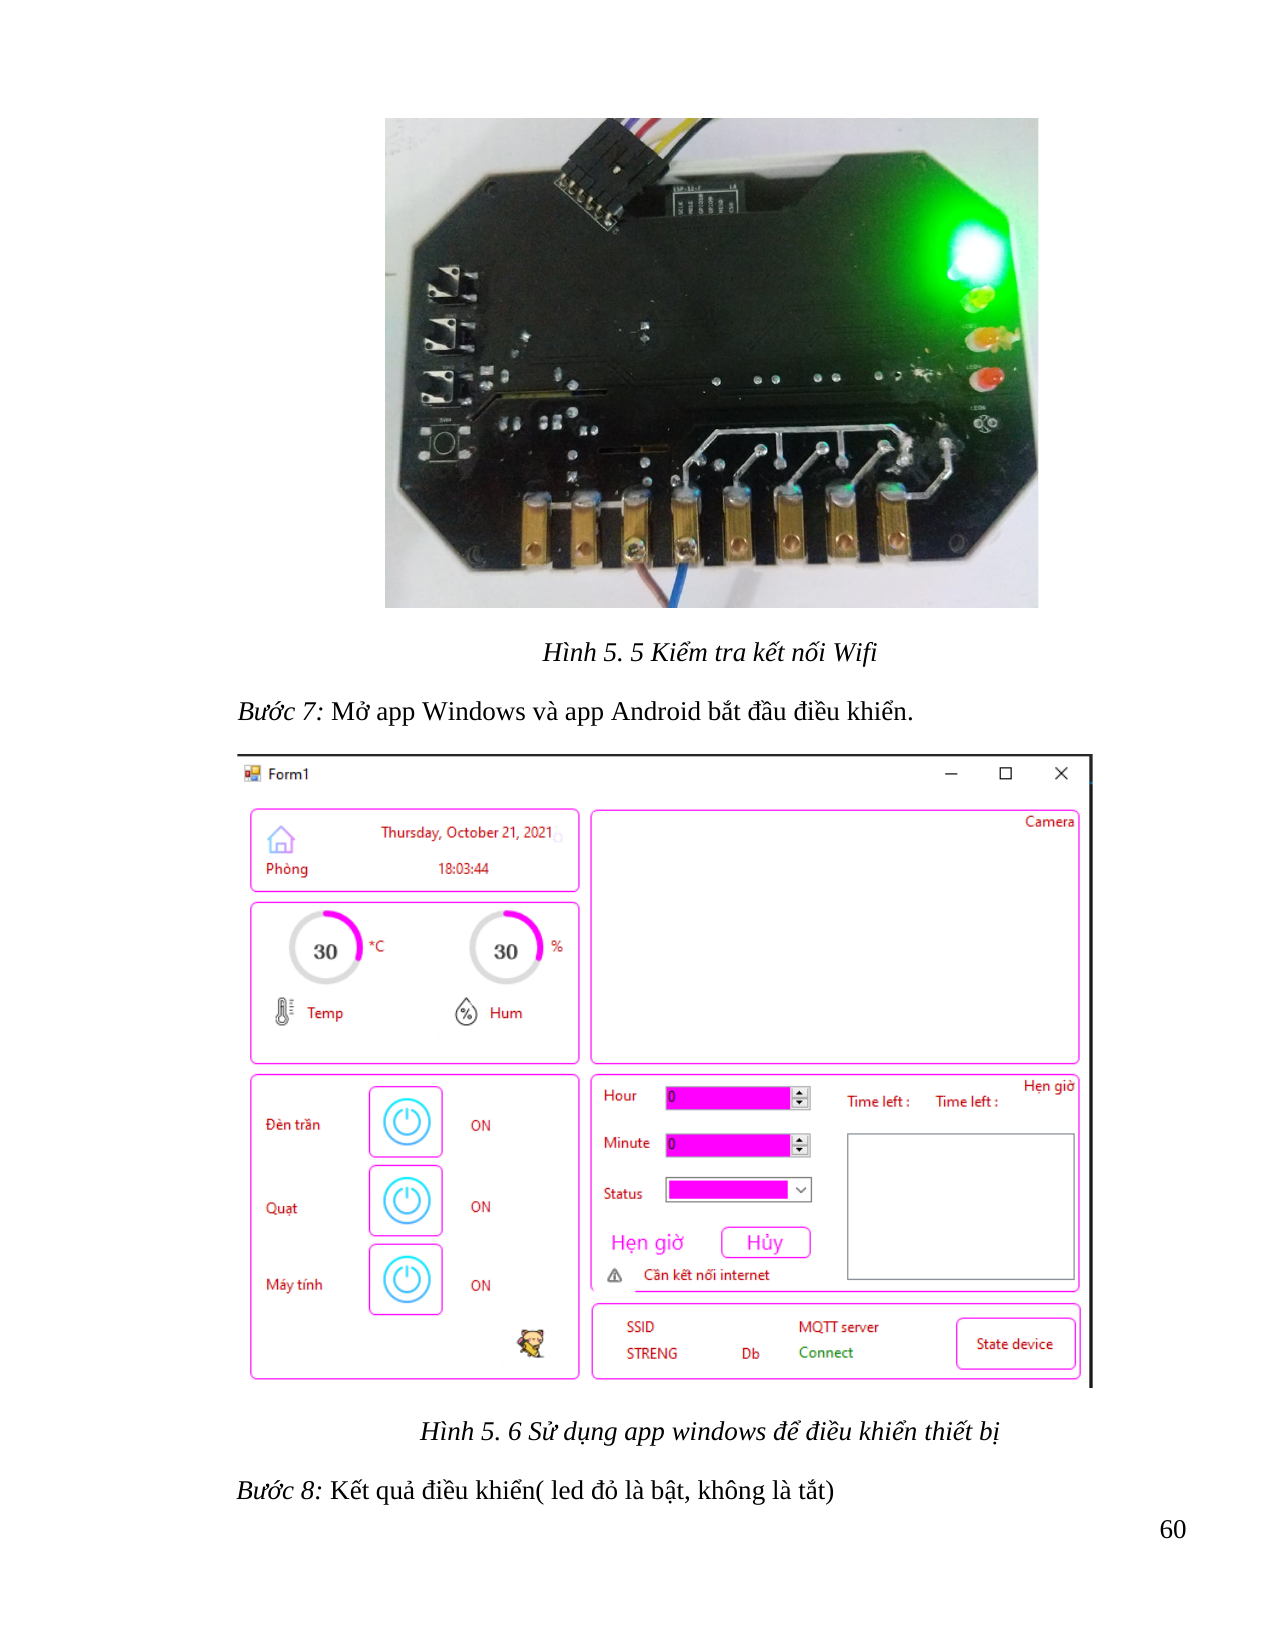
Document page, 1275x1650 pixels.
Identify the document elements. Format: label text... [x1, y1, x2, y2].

text Bước 7: Mở app Windows và app Android bắt đầu điều khiển. [177, 695, 1186, 726]
picture [237, 754, 1093, 1388]
picture [385, 118, 1039, 608]
text Hình 5. 6 Sử dụng app windows để điều khiển thiết bị [177, 1415, 1186, 1446]
text Hình 5. 5 Kiểm tra kết nối Wifi [177, 636, 1186, 667]
text Bước 8: Kết quả điều khiển( led đỏ là bật, không là tắt) [177, 1474, 1186, 1506]
